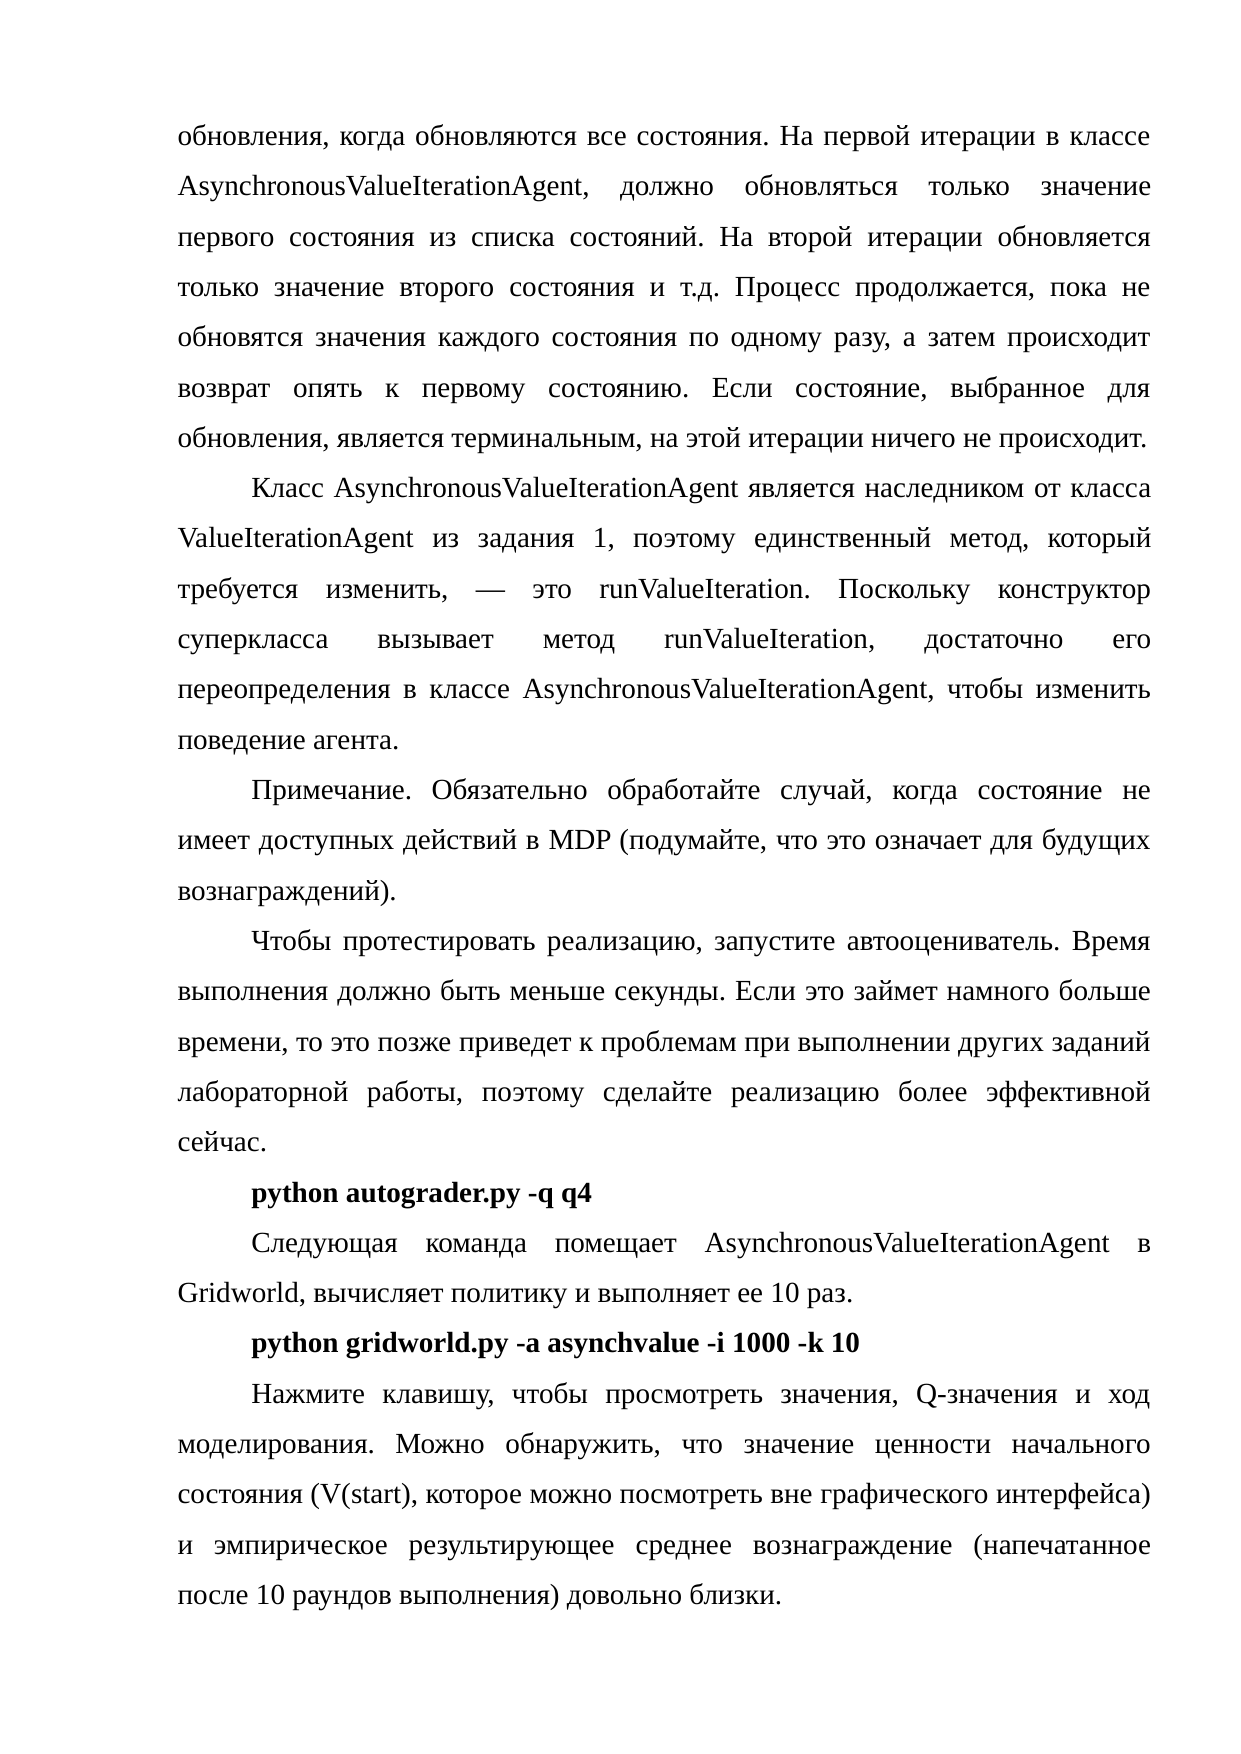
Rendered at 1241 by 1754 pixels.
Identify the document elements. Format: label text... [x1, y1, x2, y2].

text Нажмите клавишу, чтобы просмотреть значения, Q-значения и ход моделирования. Можно обнаружить, что значение ценности начального состояния (V(start), которое можно посмотреть вне графического интерфейса) и эмпирическое результирующее среднее вознаграждение (напечатанное после 10 раундов выполнения) довольно близки. [177, 1376, 1152, 1611]
text python gridworld.py -a asynchvalue -i 1000 -k 10 [177, 1326, 1152, 1359]
text Класс AsynchronousValueIterationAgent является наследником от класса ValueIterationAgent из задания 1, поэтому единственный метод, который требуется изменить, — это runValueIteration. Поскольку конструктор суперкласса вызывает метод runValueIteration, достаточно его переопределения в классе AsynchronousValueIterationAgent, чтобы изменить поведение агента. [177, 470, 1152, 755]
text python autograder.py -q q4 [177, 1175, 1152, 1208]
text Чтобы протестировать реализацию, запустите автооцениватель. Время выполнения должно быть меньше секунды. Если это займет намного больше времени, то это позже приведет к проблемам при выполнении других заданий лабораторной работы, поэтому сделайте реализацию более эффективной сейчас. [177, 923, 1152, 1158]
text Следующая команда помещает AsynchronousValueIterationAgent в Gridworld, вычисляет политику и выполняет ее 10 раз. [177, 1225, 1152, 1309]
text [177, 118, 1152, 453]
text Примечание. Обязательно обработайте случай, когда состояние не имеет доступных действий в MDP (подумайте, что это означает для будущих вознаграждений). [177, 772, 1152, 906]
